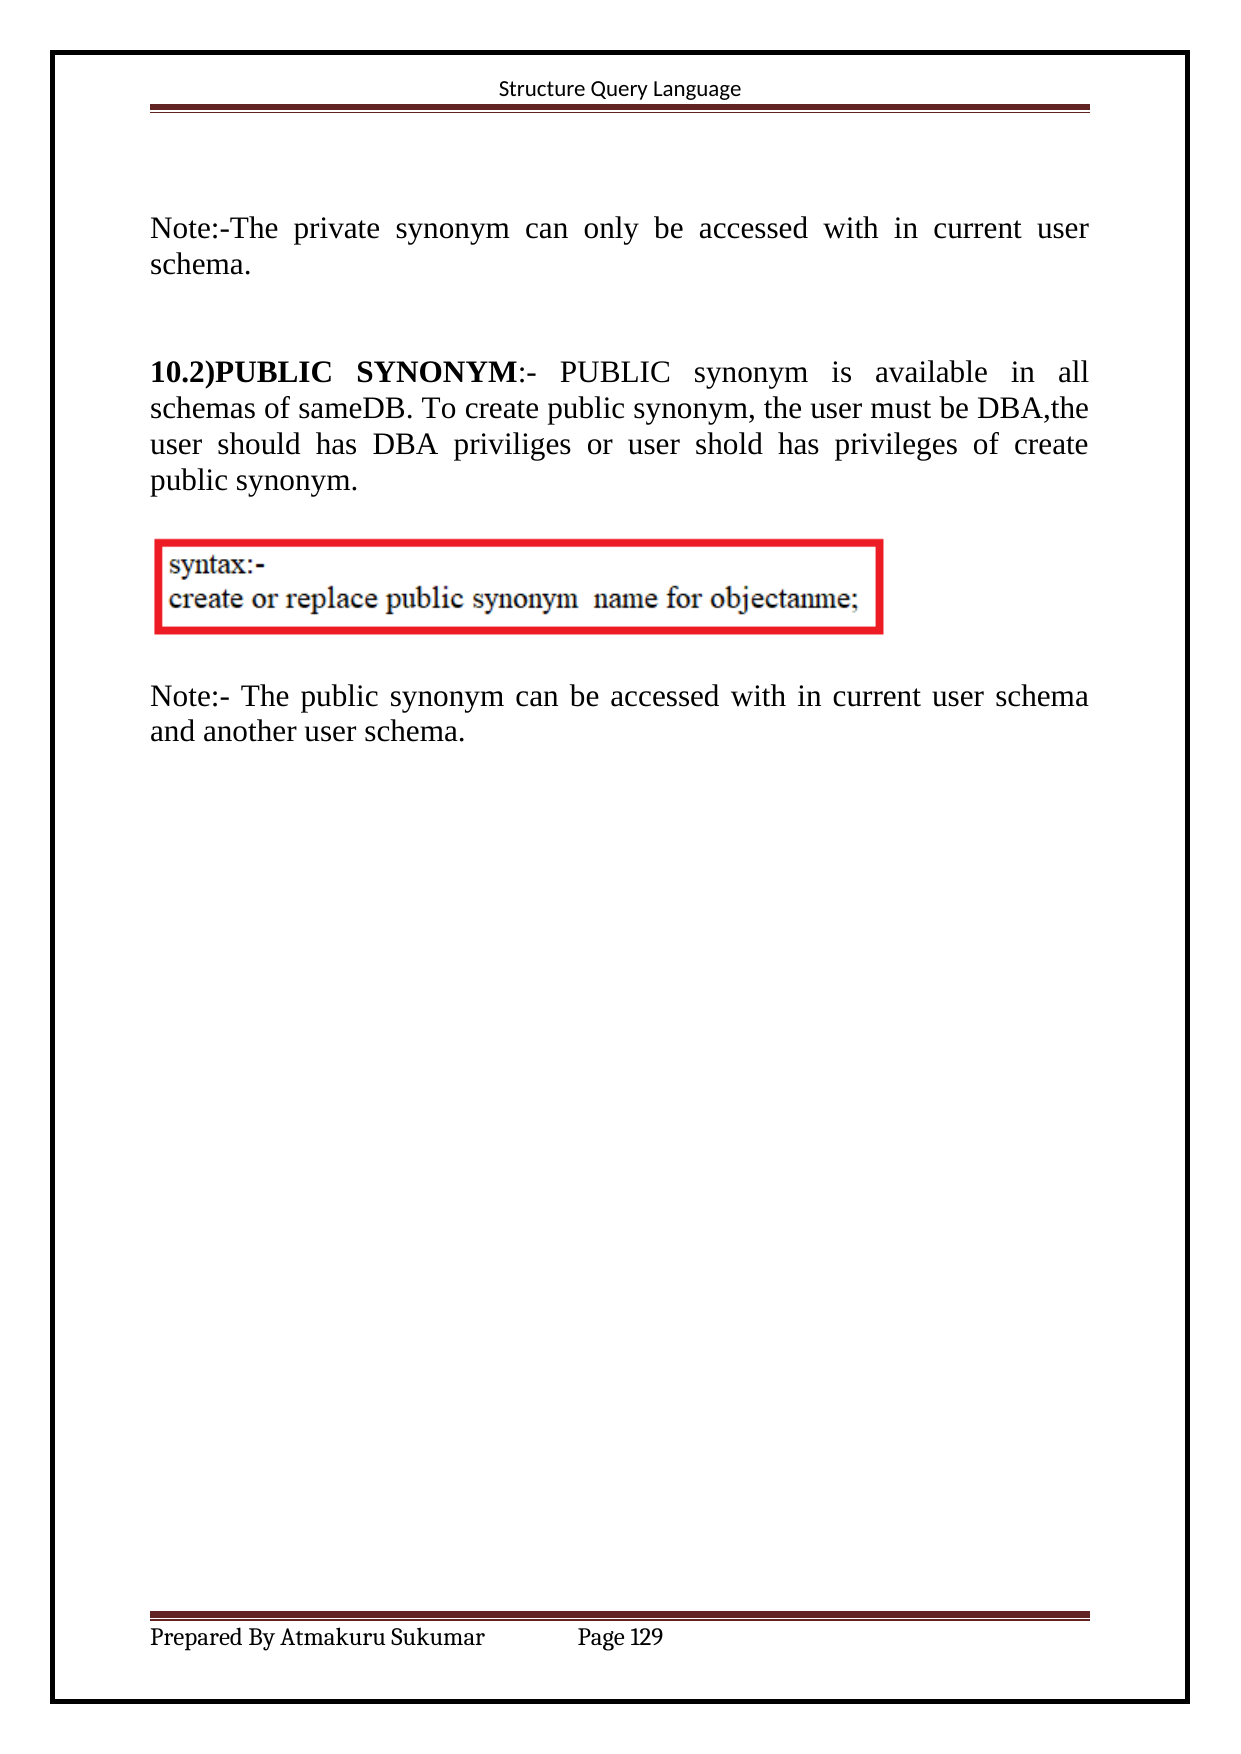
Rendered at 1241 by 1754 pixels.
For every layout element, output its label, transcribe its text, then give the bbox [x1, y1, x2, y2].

text Note:-The private synonym can only be accessed with in current user schema. [150, 209, 1090, 281]
text Note:- The public synonym can be accessed with in current user schema and another user schema. [150, 677, 1090, 749]
picture [150, 533, 889, 641]
text 10.2)PUBLIC SYNONYM:- PUBLIC synonym is available in all schemas of sameDB. To create public synonym, the user must be DBA,the user should has DBA priviliges or user shold has privileges of create public synonym. [150, 353, 1090, 497]
